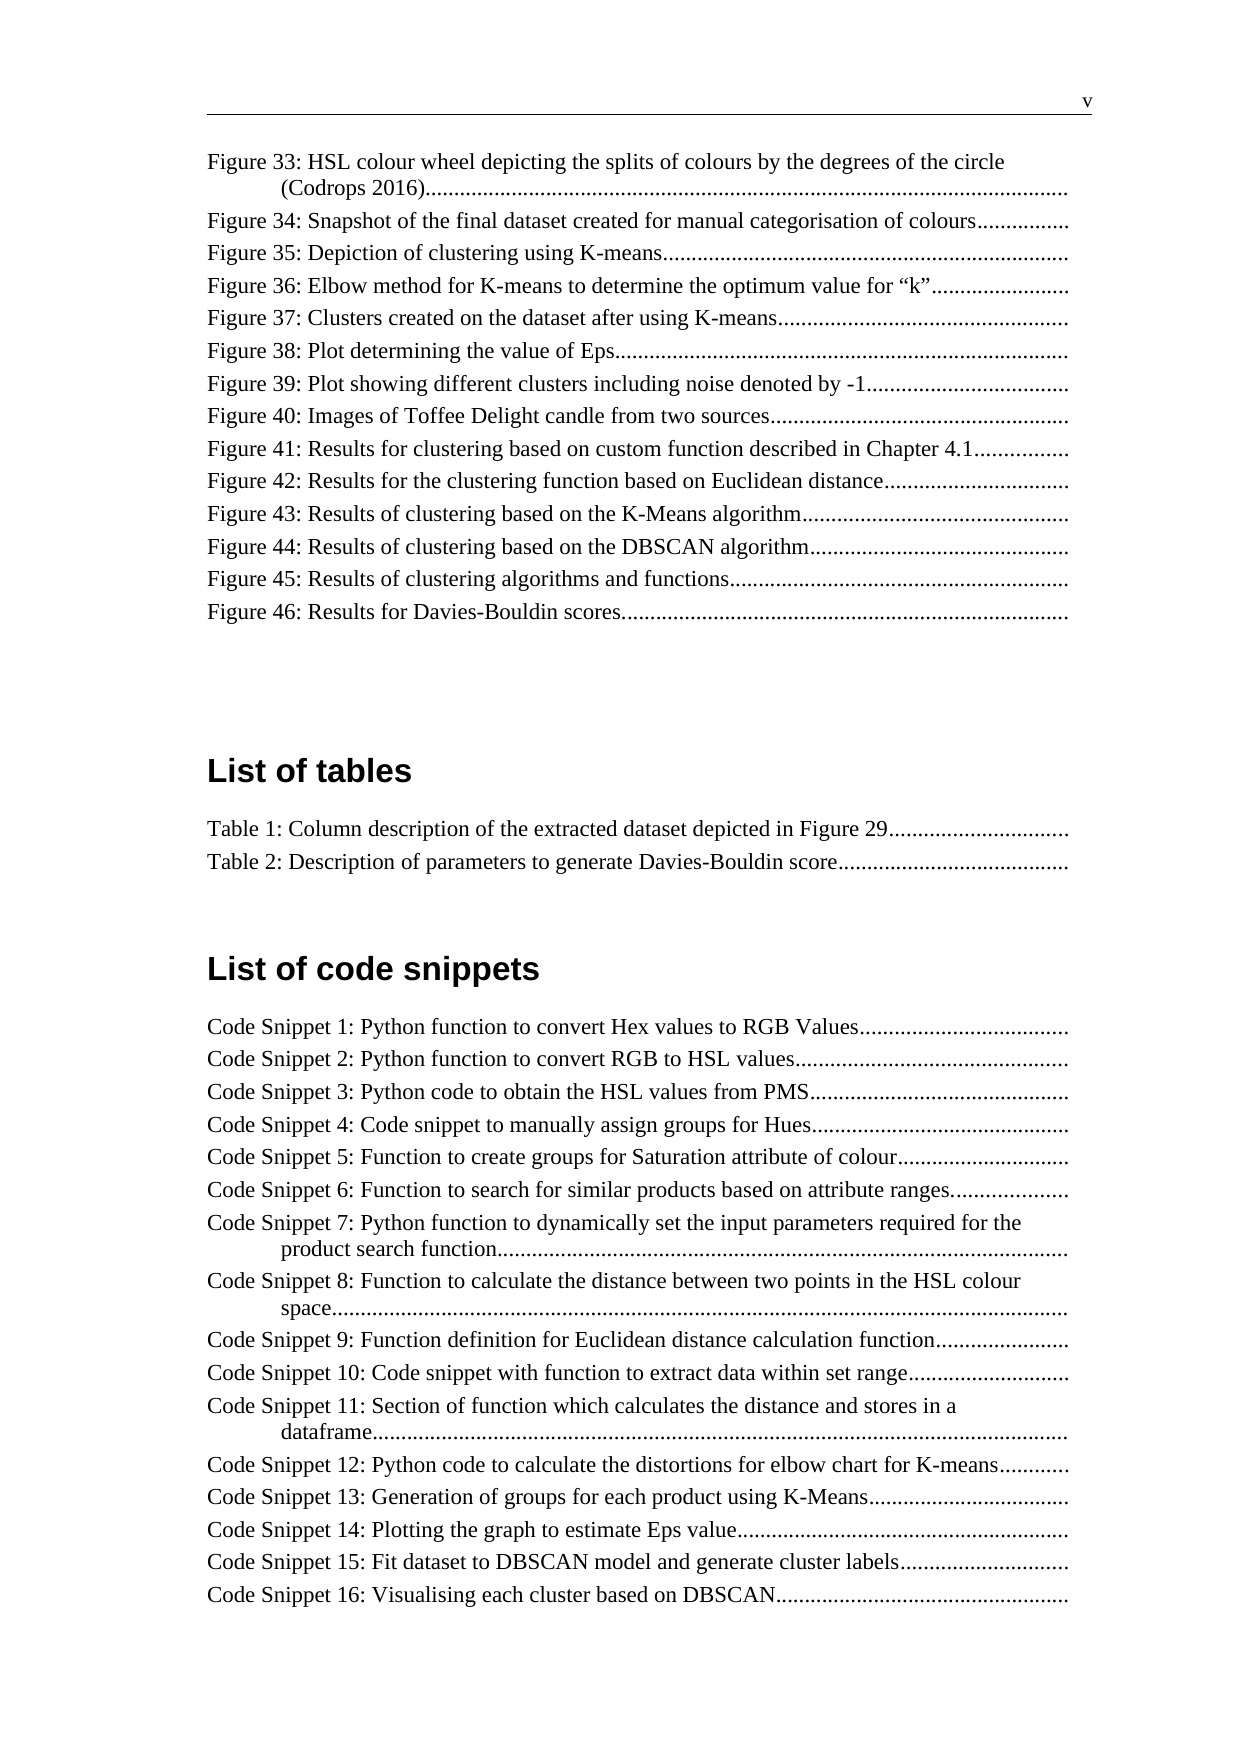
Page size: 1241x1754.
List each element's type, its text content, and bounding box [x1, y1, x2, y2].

text Figure 37: Clusters created on the dataset after using K-means 49 [207, 304, 1048, 331]
text Figure 46: Results for Davies-Bouldin scores. 63 [207, 598, 1048, 624]
text Code Snippet 3: Python code to obtain the HSL values from PMS 35 [207, 1078, 1048, 1104]
text Code Snippet 15: Fit dataset to DBSCAN model and generate cluster labels 52 [207, 1548, 1048, 1575]
text Table 2: Description of parameters to generate Davies-Bouldin score 63 [207, 848, 1048, 874]
text Figure 33: HSL colour wheel depicting the splits of colours by the degrees of the circle (Codrops 2016) 38 [207, 148, 1048, 200]
text Figure 42: Results for the clustering function based on Euclidean distance 58 [207, 467, 1048, 494]
text Code Snippet 5: Function to create groups for Saturation attribute of colour 40 [207, 1143, 1048, 1170]
text Figure 36: Elbow method for K-means to determine the optimum value for “k” 48 [207, 272, 1048, 298]
text List of tables [207, 751, 1092, 790]
text Code Snippet 8: Function to calculate the distance between two points in the HSL colour space 44 [207, 1267, 1048, 1320]
text Figure 43: Results of clustering based on the K-Means algorithm 59 [207, 500, 1048, 526]
text Code Snippet 2: Python function to convert RGB to HSL values 34 [207, 1046, 1048, 1072]
text Figure 44: Results of clustering based on the DBSCAN algorithm 59 [207, 533, 1048, 559]
text Figure 38: Plot determining the value of Eps 52 [207, 337, 1048, 363]
text Figure 41: Results for clustering based on custom function described in Chapter 4.1 57 [207, 435, 1048, 461]
text Code Snippet 7: Python function to dynamically set the input parameters required for the product search function 43 [207, 1208, 1048, 1261]
text Code Snippet 12: Python code to calculate the distortions for elbow chart for K-means 48 [207, 1451, 1048, 1477]
text Code Snippet 11: Section of function which calculates the distance and stores in a dataframe 46 [207, 1392, 1048, 1444]
text Code Snippet 14: Plotting the graph to estimate Eps value 51 [207, 1516, 1048, 1542]
text Figure 34: Snapshot of the final dataset created for manual categorisation of colours 40 [207, 207, 1048, 233]
text Code Snippet 16: Visualising each cluster based on DBSCAN 53 [207, 1581, 1048, 1607]
text Figure 39: Plot showing different clusters including noise denoted by -1 53 [207, 370, 1048, 396]
text Code Snippet 6: Function to search for similar products based on attribute ranges. 41 [207, 1176, 1048, 1202]
text Code Snippet 4: Code snippet to manually assign groups for Hues 38 [207, 1111, 1048, 1137]
text Table 1: Column description of the extracted dataset depicted in Figure 29 32 [207, 815, 1048, 841]
text Code Snippet 13: Generation of groups for each product using K-Means 49 [207, 1483, 1048, 1509]
text Figure 40: Images of Toffee Delight candle from two sources 56 [207, 402, 1048, 429]
text Code Snippet 10: Code snippet with function to extract data within set range 45 [207, 1359, 1048, 1385]
text Figure 45: Results of clustering algorithms and functions 60 [207, 565, 1048, 592]
text List of code snippets [207, 949, 1092, 987]
text Figure 35: Depiction of clustering using K-means 47 [207, 239, 1048, 266]
text Code Snippet 9: Function definition for Euclidean distance calculation function 45 [207, 1326, 1048, 1353]
text Code Snippet 1: Python function to convert Hex values to RGB Values 33 [207, 1013, 1048, 1039]
